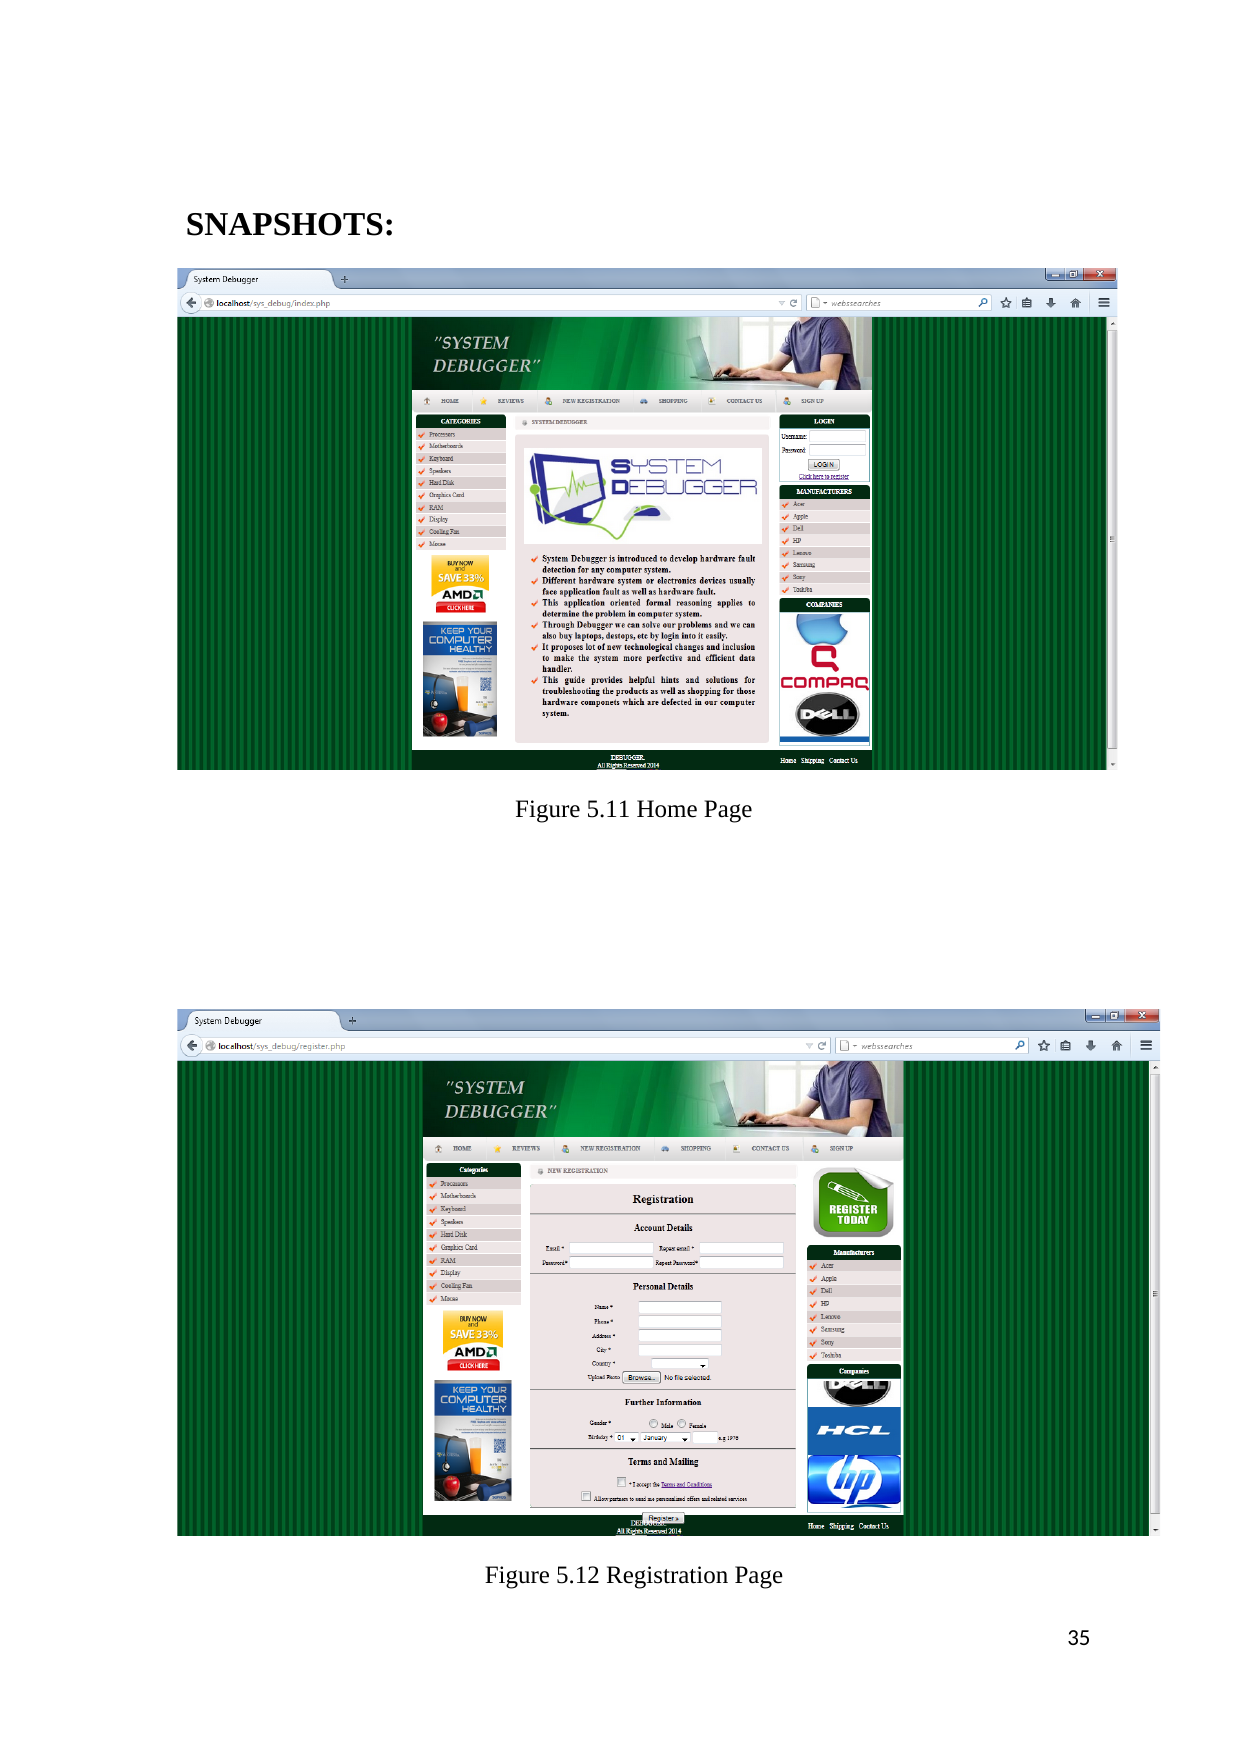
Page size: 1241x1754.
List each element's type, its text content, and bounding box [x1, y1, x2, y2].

text Figure 5.12 Registration Page [177, 1560, 1090, 1589]
picture [177, 268, 1118, 770]
text Figure 5.11 Home Page [177, 794, 1090, 823]
picture [177, 1009, 1161, 1536]
text SNAPSHOTS: [177, 204, 1090, 242]
